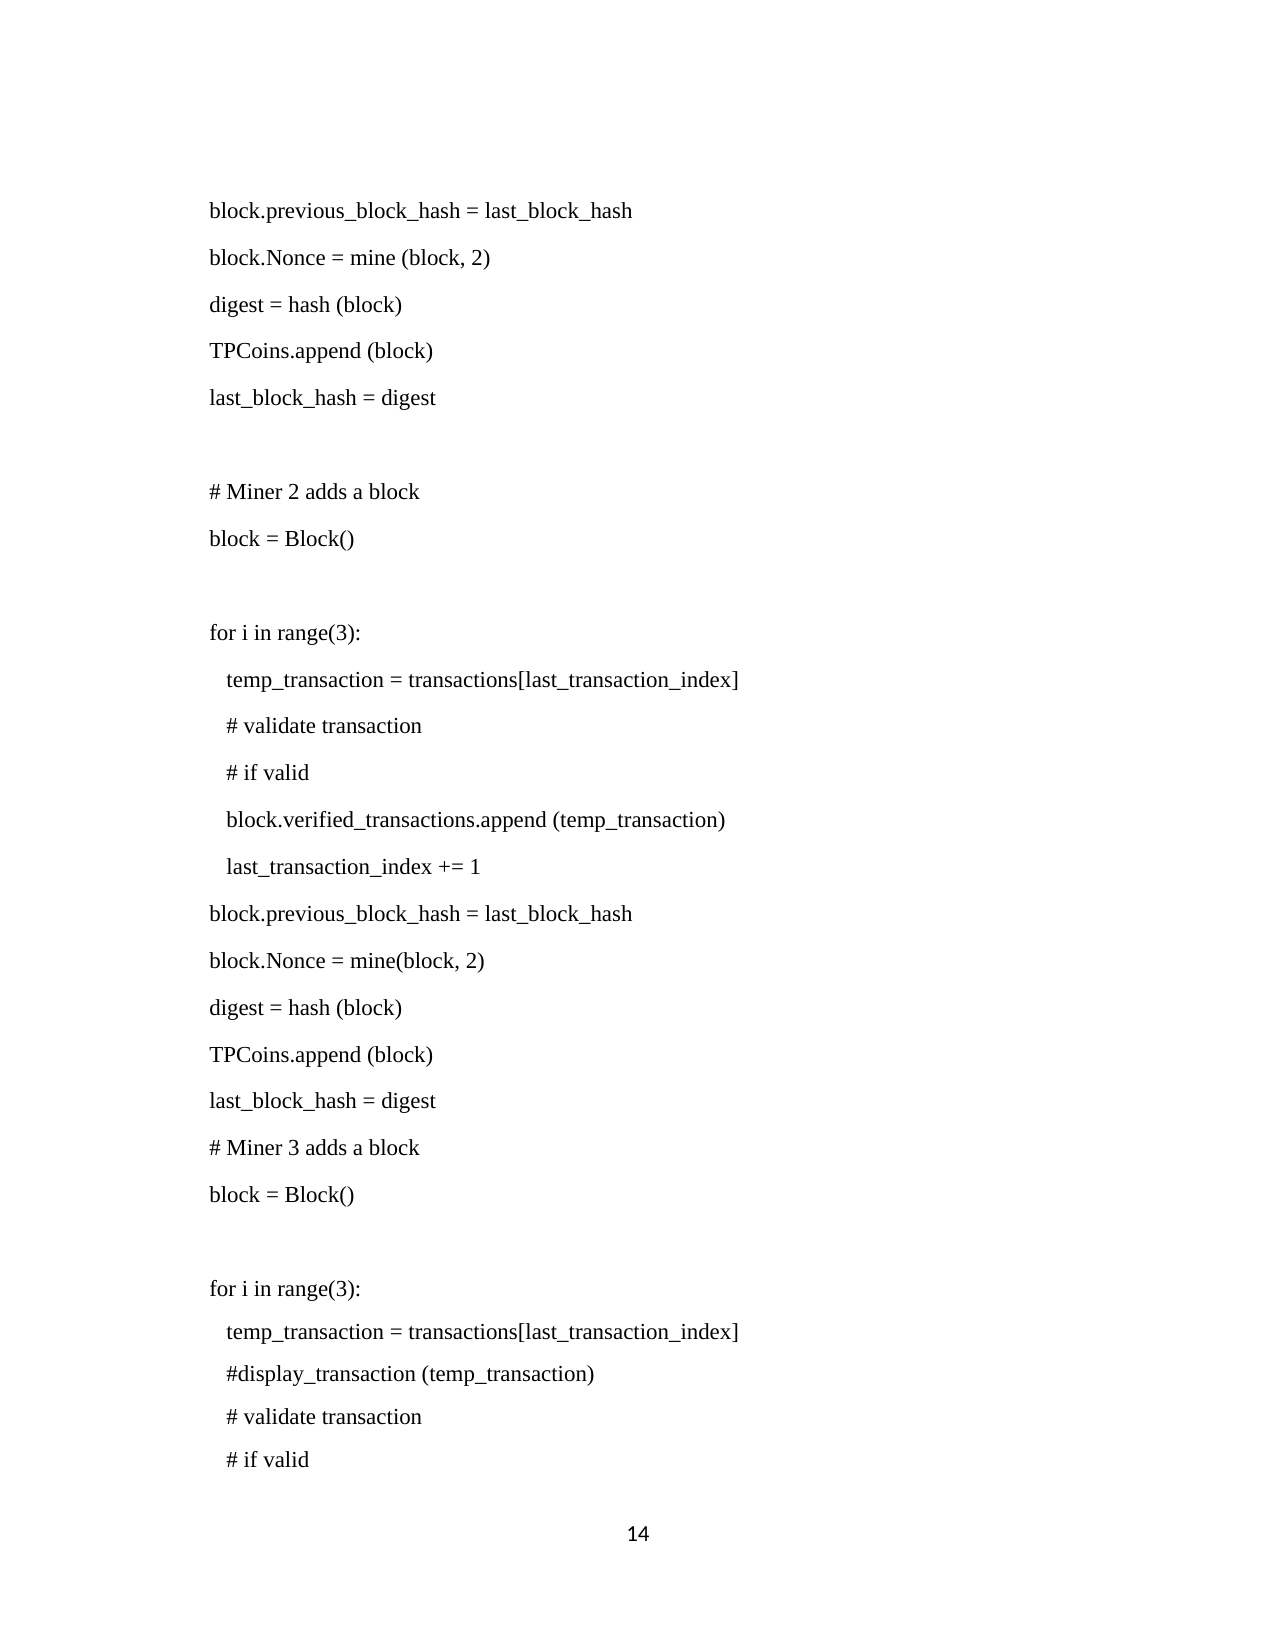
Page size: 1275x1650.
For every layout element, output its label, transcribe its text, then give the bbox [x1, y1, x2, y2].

text digest = hash (block) [209, 994, 1125, 1020]
text block.verified_transactions.append (temp_transaction) [209, 806, 1125, 833]
text # if valid [209, 759, 1125, 786]
text # validate transaction [209, 712, 1125, 739]
text temp_transaction = transactions[last_transaction_index] [209, 1318, 1125, 1344]
text for i in range(3): [209, 619, 1125, 645]
text block.Nonce = mine (block, 2) [209, 244, 1125, 270]
text block = Block() [209, 525, 1125, 551]
text TPCoins.append (block) [209, 1041, 1125, 1067]
text last_block_hash = digest [209, 1087, 1125, 1114]
text block.Nonce = mine(block, 2) [209, 947, 1125, 973]
text #display_transaction (temp_transaction) [209, 1360, 1125, 1387]
text temp_transaction = transactions[last_transaction_index] [209, 666, 1125, 692]
text for i in range(3): [209, 1275, 1125, 1301]
text # validate transaction [209, 1403, 1125, 1429]
text digest = hash (block) [209, 291, 1125, 317]
text block.previous_block_hash = last_block_hash [209, 900, 1125, 926]
text last_transaction_index += 1 [209, 853, 1125, 879]
text block = Block() [209, 1181, 1125, 1208]
text TPCoins.append (block) [209, 337, 1125, 364]
text last_block_hash = digest [209, 384, 1125, 411]
text block.previous_block_hash = last_block_hash [209, 197, 1125, 223]
text # if valid [209, 1446, 1125, 1472]
text # Miner 3 adds a block [209, 1134, 1125, 1161]
text # Miner 2 adds a block [209, 478, 1125, 504]
